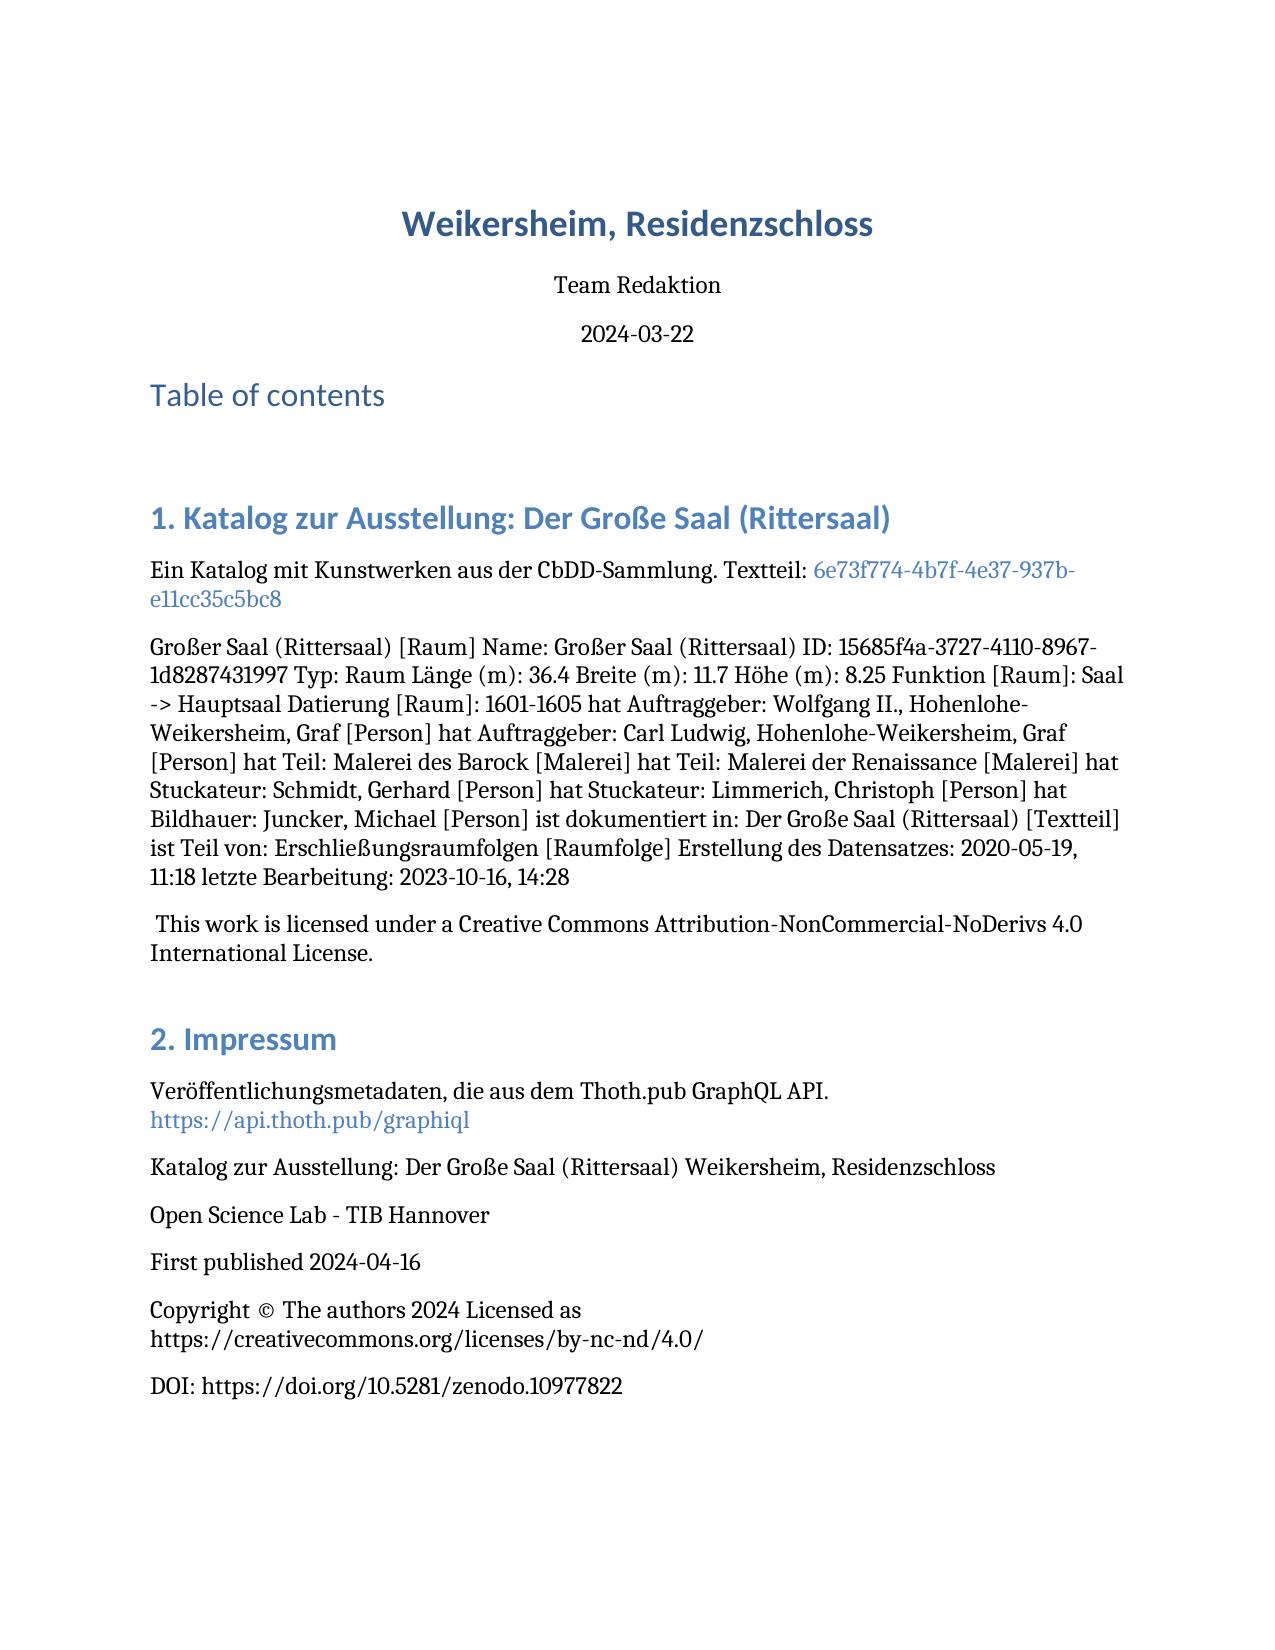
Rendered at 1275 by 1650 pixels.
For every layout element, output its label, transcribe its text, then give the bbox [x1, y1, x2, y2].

text This work is licensed under a Creative Commons Attribution-NonCommercial-NoDerivs 4.0 International License. [150, 910, 1125, 968]
text Copyright © The authors 2024 Licensed as https://creativecommons.org/licenses/by-nc-nd/4.0/ [150, 1296, 1125, 1353]
text Großer Saal (Rittersaal) [Raum] Name: Großer Saal (Rittersaal) ID: 15685f4a-3727-4110-8967-1d8287431997 Typ: Raum Länge (m): 36.4 Breite (m): 11.7 Höhe (m): 8.25 Funktion [Raum]: Saal -> Hauptsaal Datierung [Raum]: 1601-1605 hat Auftraggeber: Wolfgang II., Hohenlohe-Weikersheim, Graf [Person] hat Auftraggeber: Carl Ludwig, Hohenlohe-Weikersheim, Graf [Person] hat Teil: Malerei des Barock [Malerei] hat Teil: Malerei der Renaissance [Malerei] hat Stuckateur: Schmidt, Gerhard [Person] hat Stuckateur: Limmerich, Christoph [Person] hat Bildhauer: Juncker, Michael [Person] ist dokumentiert in: Der Große Saal (Rittersaal) [Textteil] ist Teil von: Erschließungsraumfolgen [Raumfolge] Erstellung des Datensatzes: 2020-05-19, 11:18 letzte Bearbeitung: 2023-10-16, 14:28 [150, 633, 1125, 891]
text 2024-03-22 [150, 320, 1125, 349]
text Ein Katalog mit Kunstwerken aus der CbDD-Sammlung. Textteil: 6e73f774-4b7f-4e37-937b-e11cc35c5bc8 [150, 556, 1125, 614]
text First published 2024-04-16 [150, 1248, 1125, 1277]
text Veröffentlichungsmetadaten, die aus dem Thoth.pub GraphQL API. https://api.thoth.pub/graphiql [150, 1077, 1125, 1134]
subtitle 1. Katalog zur Ausstellung: Der Große Saal (Rittersaal) [150, 497, 1125, 538]
text Team Redaktion [150, 271, 1125, 299]
text Katalog zur Ausstellung: Der Große Saal (Rittersaal) Weikersheim, Residenzschloss [150, 1153, 1125, 1182]
text DOI: https://doi.org/10.5281/zenodo.10977822 [150, 1372, 1125, 1401]
text Open Science Lab - TIB Hannover [150, 1201, 1125, 1229]
subtitle 2. Impressum [150, 1018, 1125, 1058]
title Weikersheim, Residenzschloss [150, 200, 1125, 246]
